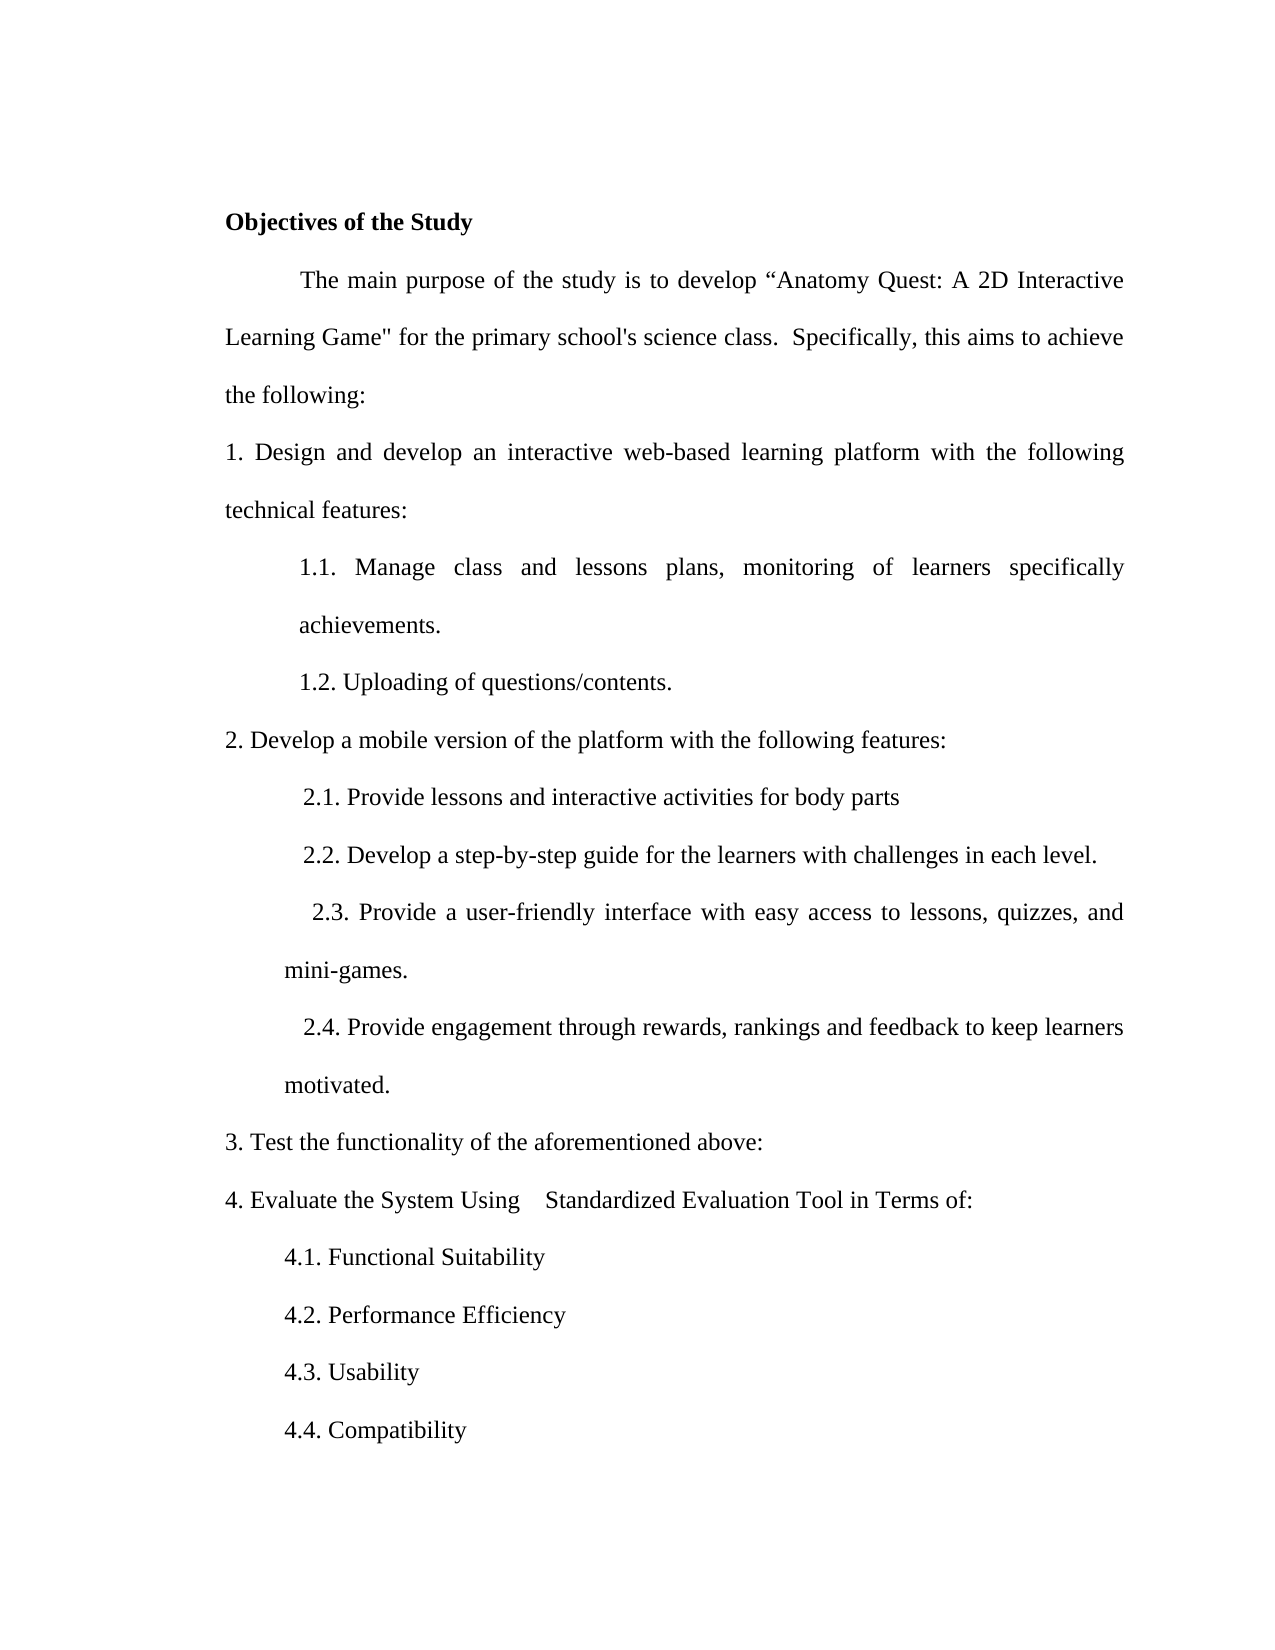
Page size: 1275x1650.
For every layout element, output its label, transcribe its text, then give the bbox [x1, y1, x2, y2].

text 2. Develop a mobile version of the platform with the following features: [225, 725, 1125, 754]
text 4. Evaluate the System Using Standardized Evaluation Tool in Terms of: [225, 1185, 1125, 1214]
text 3. Test the functionality of the aforementioned above: [225, 1127, 1125, 1156]
text 2.1. Provide lessons and interactive activities for body parts [284, 782, 1125, 811]
text 4.2. Performance Efficiency [284, 1300, 1125, 1329]
text 4.3. Usability [284, 1357, 1125, 1386]
text 2.3. Provide a user-friendly interface with easy access to lessons, quizzes, and mini-games. [284, 897, 1125, 984]
text 4.1. Functional Suitability [284, 1242, 1125, 1271]
text 4.4. Compatibility [284, 1415, 1125, 1444]
text The main purpose of the study is to develop “Anatomy Quest: A 2D Interactive Learning Game" for the primary school's science class. Specifically, this aims to achieve the following: [225, 265, 1125, 409]
text 1.2. Uploading of questions/contents. [299, 667, 1125, 696]
text 1. Design and develop an interactive web-based learning platform with the following technical features: [225, 437, 1125, 524]
text Objectives of the Study [225, 207, 1125, 236]
text 2.4. Provide engagement through rewards, rankings and feedback to keep learners motivated. [284, 1012, 1125, 1099]
text 1.1. Manage class and lessons plans, monitoring of learners specifically achievements. [299, 552, 1125, 639]
text 2.2. Develop a step-by-step guide for the learners with challenges in each level. [284, 840, 1125, 869]
